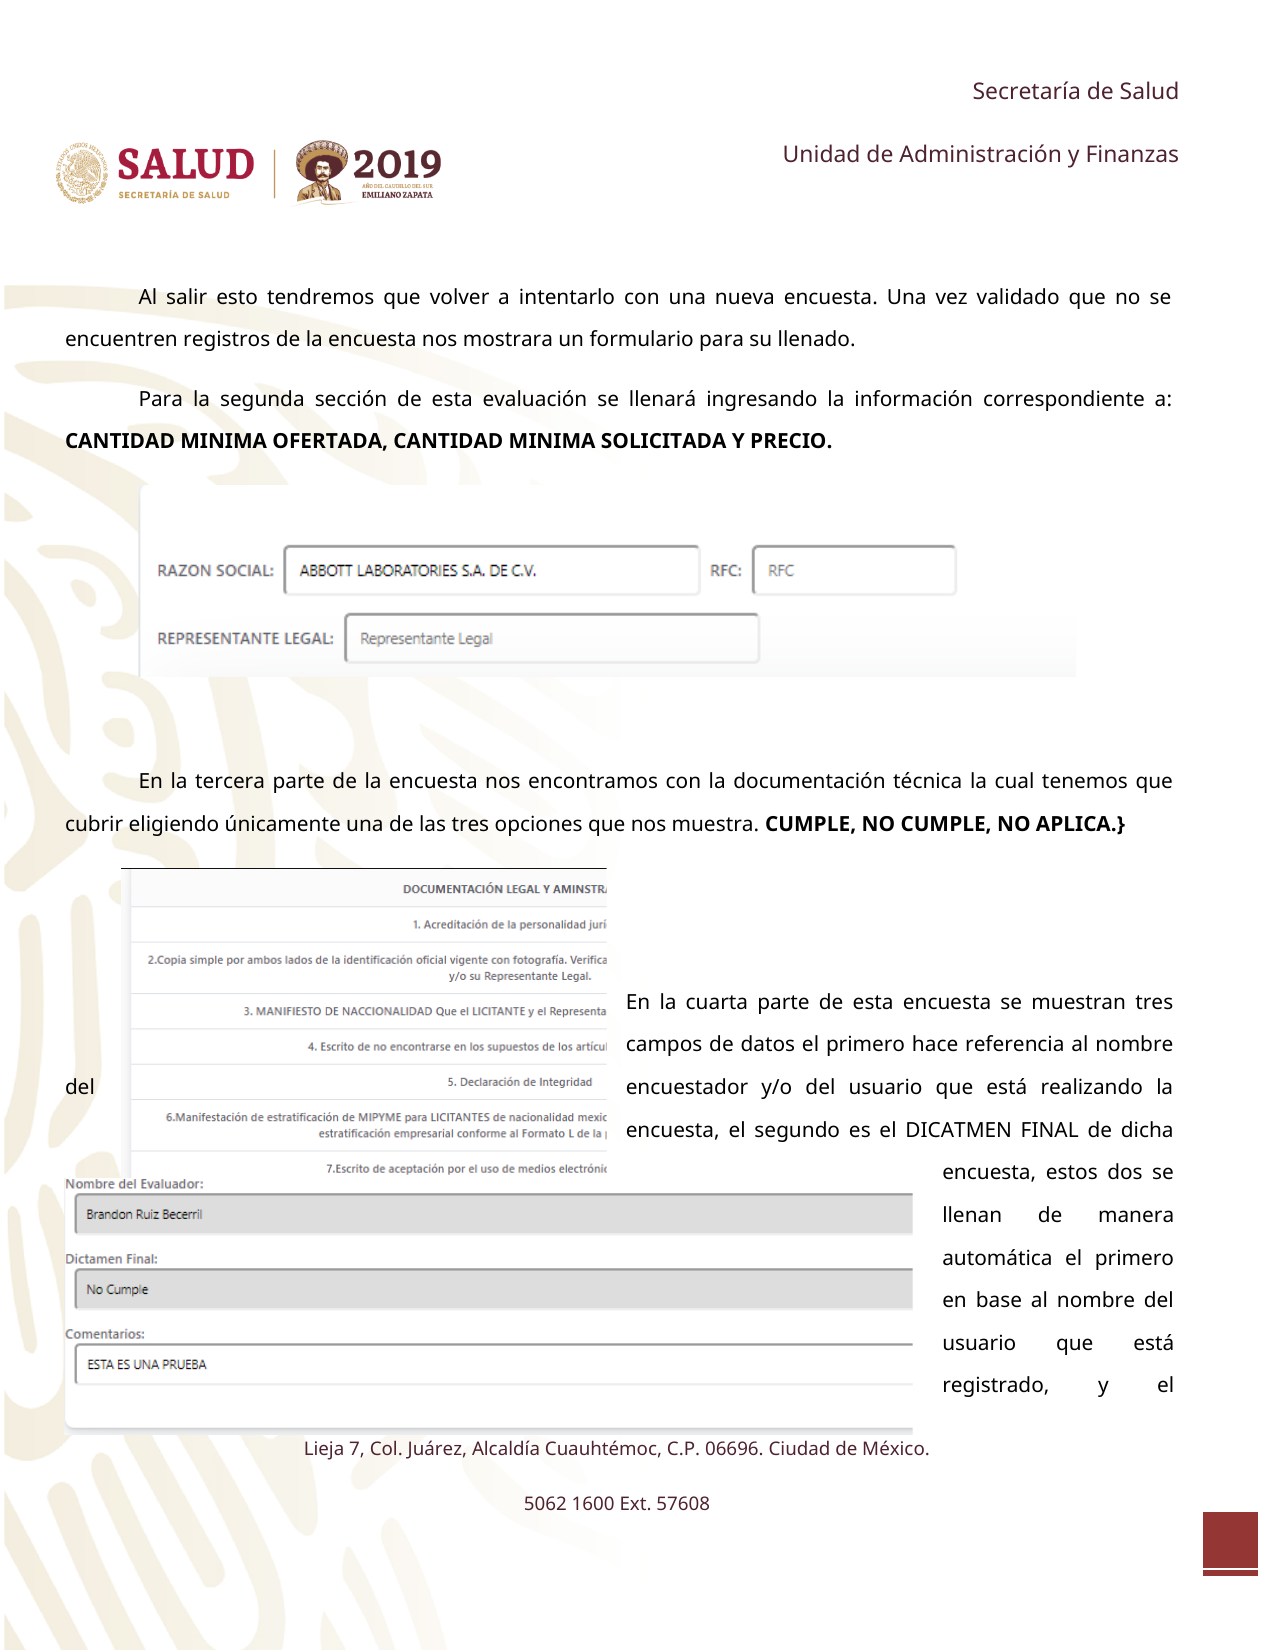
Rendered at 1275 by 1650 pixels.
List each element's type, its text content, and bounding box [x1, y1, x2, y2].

text Al salir esto tendremos que volver a intentarlo con una nueva encuesta. Una vez validado que no se encuentren registros de la encuesta nos mostrara un formulario para su llenado. [65, 282, 1174, 353]
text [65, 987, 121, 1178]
text Para la segunda sección de esta evaluación se llenará ingresando la información correspondiente a: CANTIDAD MINIMA OFERTADA, CANTIDAD MINIMA SOLICITADA Y PRECIO. [65, 384, 1174, 455]
picture [4, 0, 1275, 1650]
text En la tercera parte de la encuesta nos encontramos con la documentación técnica la cual tenemos que cubrir eligiendo únicamente una de las tres opciones que nos muestra. CUMPLE, NO CUMPLE, NO APLICA.} [65, 767, 1174, 838]
